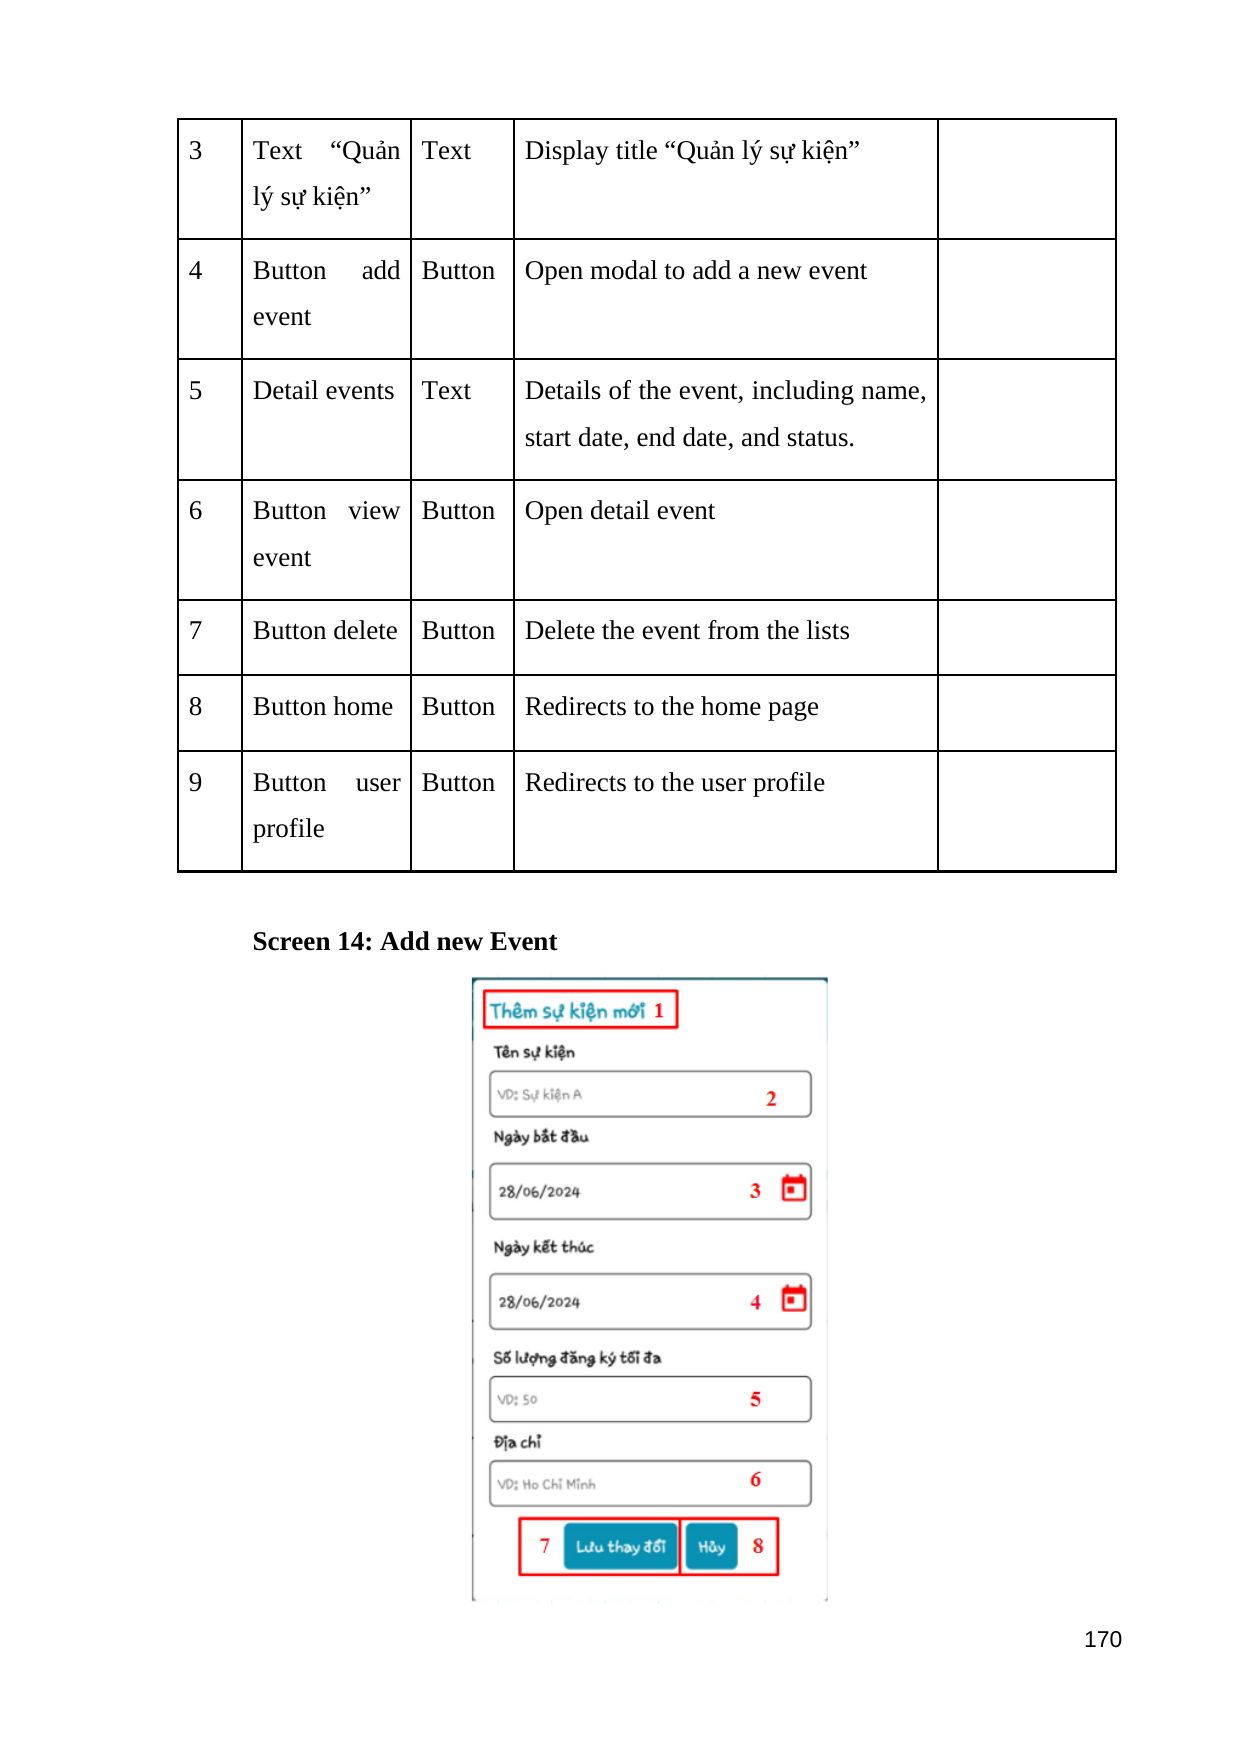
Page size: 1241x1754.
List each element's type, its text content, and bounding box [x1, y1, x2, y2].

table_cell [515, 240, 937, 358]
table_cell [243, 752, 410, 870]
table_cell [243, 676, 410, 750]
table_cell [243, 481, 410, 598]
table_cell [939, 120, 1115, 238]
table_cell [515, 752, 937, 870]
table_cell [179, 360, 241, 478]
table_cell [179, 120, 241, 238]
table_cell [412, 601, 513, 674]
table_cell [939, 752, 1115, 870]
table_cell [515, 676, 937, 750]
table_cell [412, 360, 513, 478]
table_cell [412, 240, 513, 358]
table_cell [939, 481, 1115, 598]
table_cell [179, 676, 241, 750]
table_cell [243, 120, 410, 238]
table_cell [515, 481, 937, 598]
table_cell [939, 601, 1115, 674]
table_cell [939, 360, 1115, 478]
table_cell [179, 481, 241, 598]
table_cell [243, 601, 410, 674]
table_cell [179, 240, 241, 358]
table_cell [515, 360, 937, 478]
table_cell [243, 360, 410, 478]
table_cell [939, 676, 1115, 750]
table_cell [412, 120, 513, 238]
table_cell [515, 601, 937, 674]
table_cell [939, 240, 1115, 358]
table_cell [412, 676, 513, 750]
picture [471, 975, 828, 1604]
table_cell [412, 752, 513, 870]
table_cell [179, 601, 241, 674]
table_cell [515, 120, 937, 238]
text Screen 14: Add new Event [177, 925, 1122, 956]
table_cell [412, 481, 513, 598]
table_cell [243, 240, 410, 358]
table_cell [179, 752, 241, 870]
